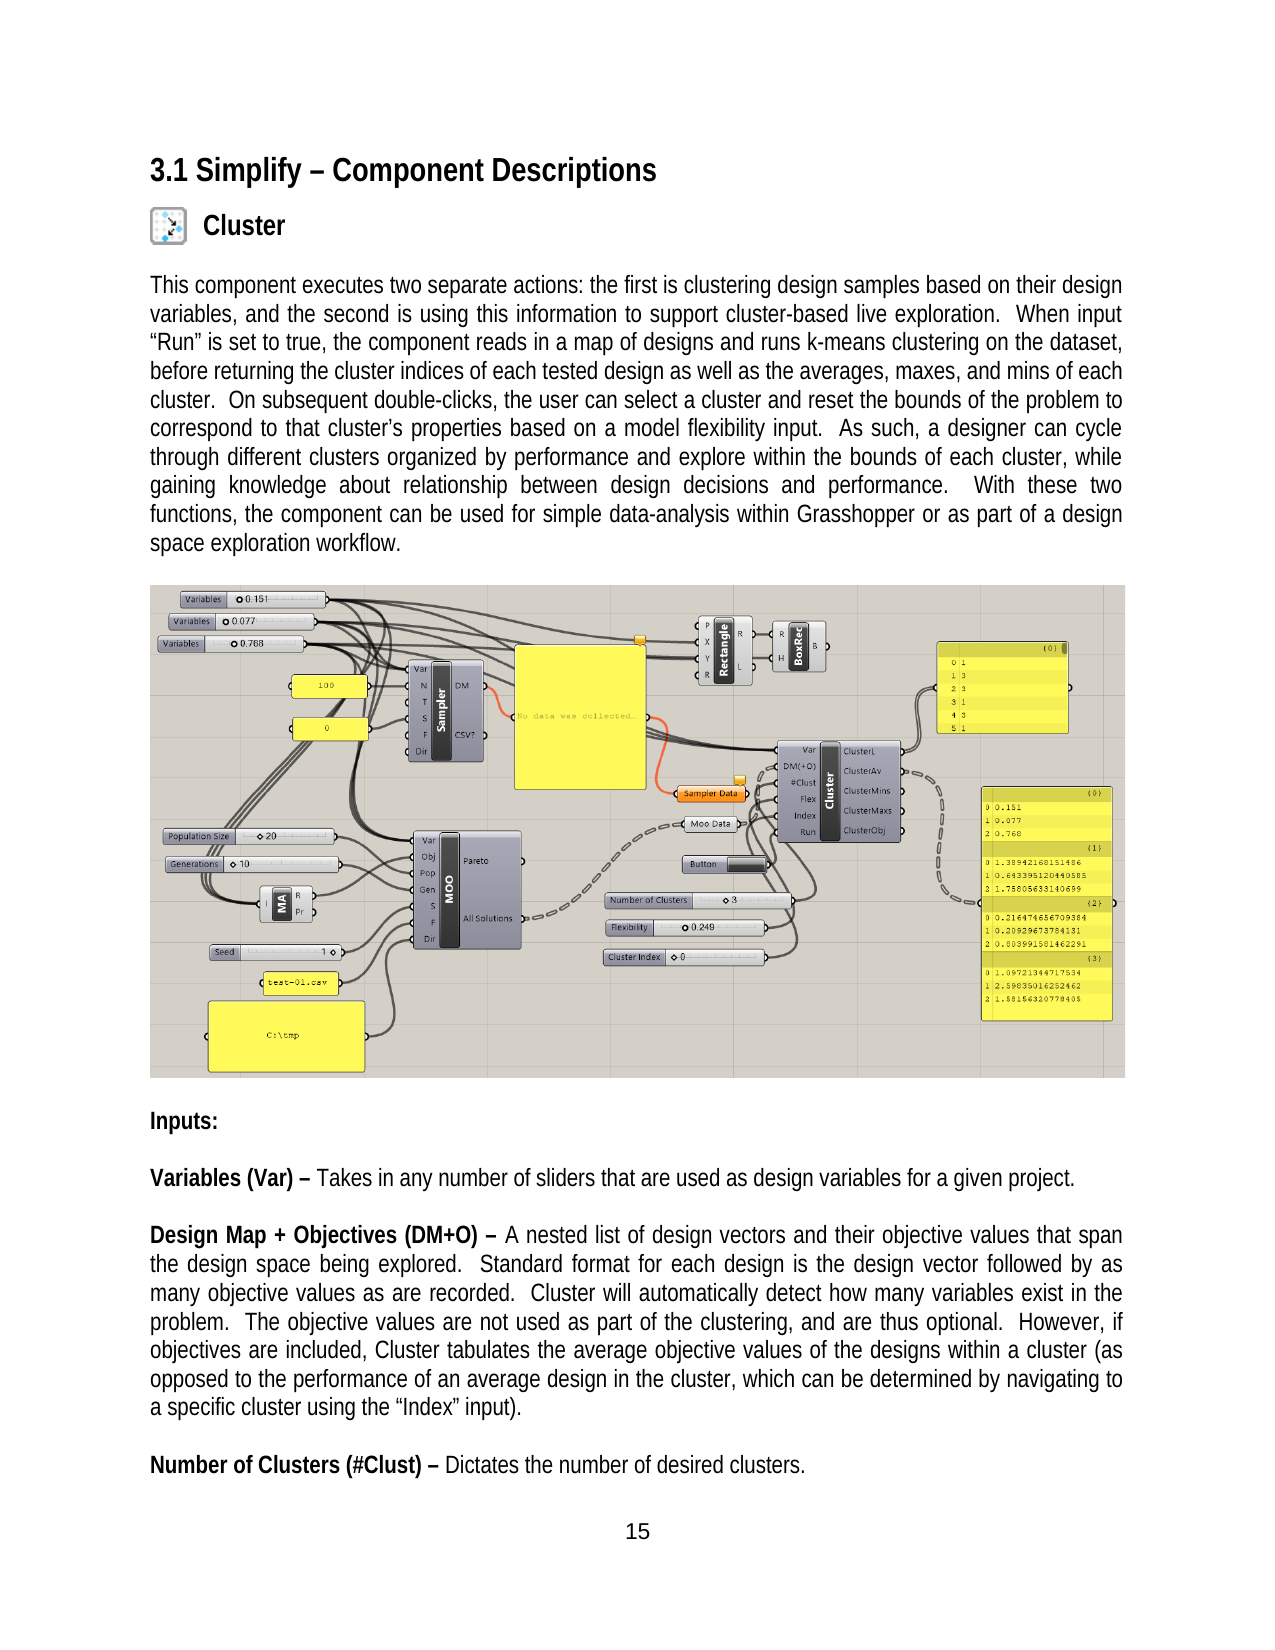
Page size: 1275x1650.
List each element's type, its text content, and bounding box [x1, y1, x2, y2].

text 3.1 Simplify – Component Descriptions [150, 150, 1125, 188]
picture [150, 207, 187, 245]
text Variables (Var) – Takes in any number of sliders that are used as design variables for a given project. [150, 1163, 1125, 1192]
text Inputs: [150, 1106, 1125, 1134]
text This component executes two separate actions: the first is clustering design samples based on their design variables, and the second is using this information to support cluster-based live exploration. When input “Run” is set to true, the component reads in a map of designs and runs k-means clustering on the dataset, before returning the cluster indices of each tested design as well as the averages, maxes, and mins of each cluster. On subsequent double-clicks, the user can select a cluster and reset the bounds of the problem to correspond to that cluster’s properties based on a model flexibility input. As such, a designer can cycle through different clusters organized by performance and explore within the bounds of each cluster, while gaining knowledge about relationship between design decisions and performance. With these two functions, the component can be used for simple data-analysis within Grasshopper or as part of a design space exploration workflow. [150, 270, 1125, 556]
picture [150, 585, 1125, 1078]
text Number of Clusters (#Clust) – Dictates the number of desired clusters. [150, 1450, 1125, 1478]
text Design Map + Objectives (DM+O) – A nested list of design vectors and their objective values that span the design space being explored. Standard format for each design is the design vector followed by as many objective values as are recorded. Cluster will automatically detect how many variables exist in the problem. The objective values are not used as part of the clustering, and are thus optional. However, if objectives are included, Cluster tabulates the average objective values of the designs within a cluster (as opposed to the performance of an average design in the cluster, which can be determined by navigating to a specific cluster using the “Index” input). [150, 1221, 1125, 1421]
text Cluster [187, 208, 1125, 241]
